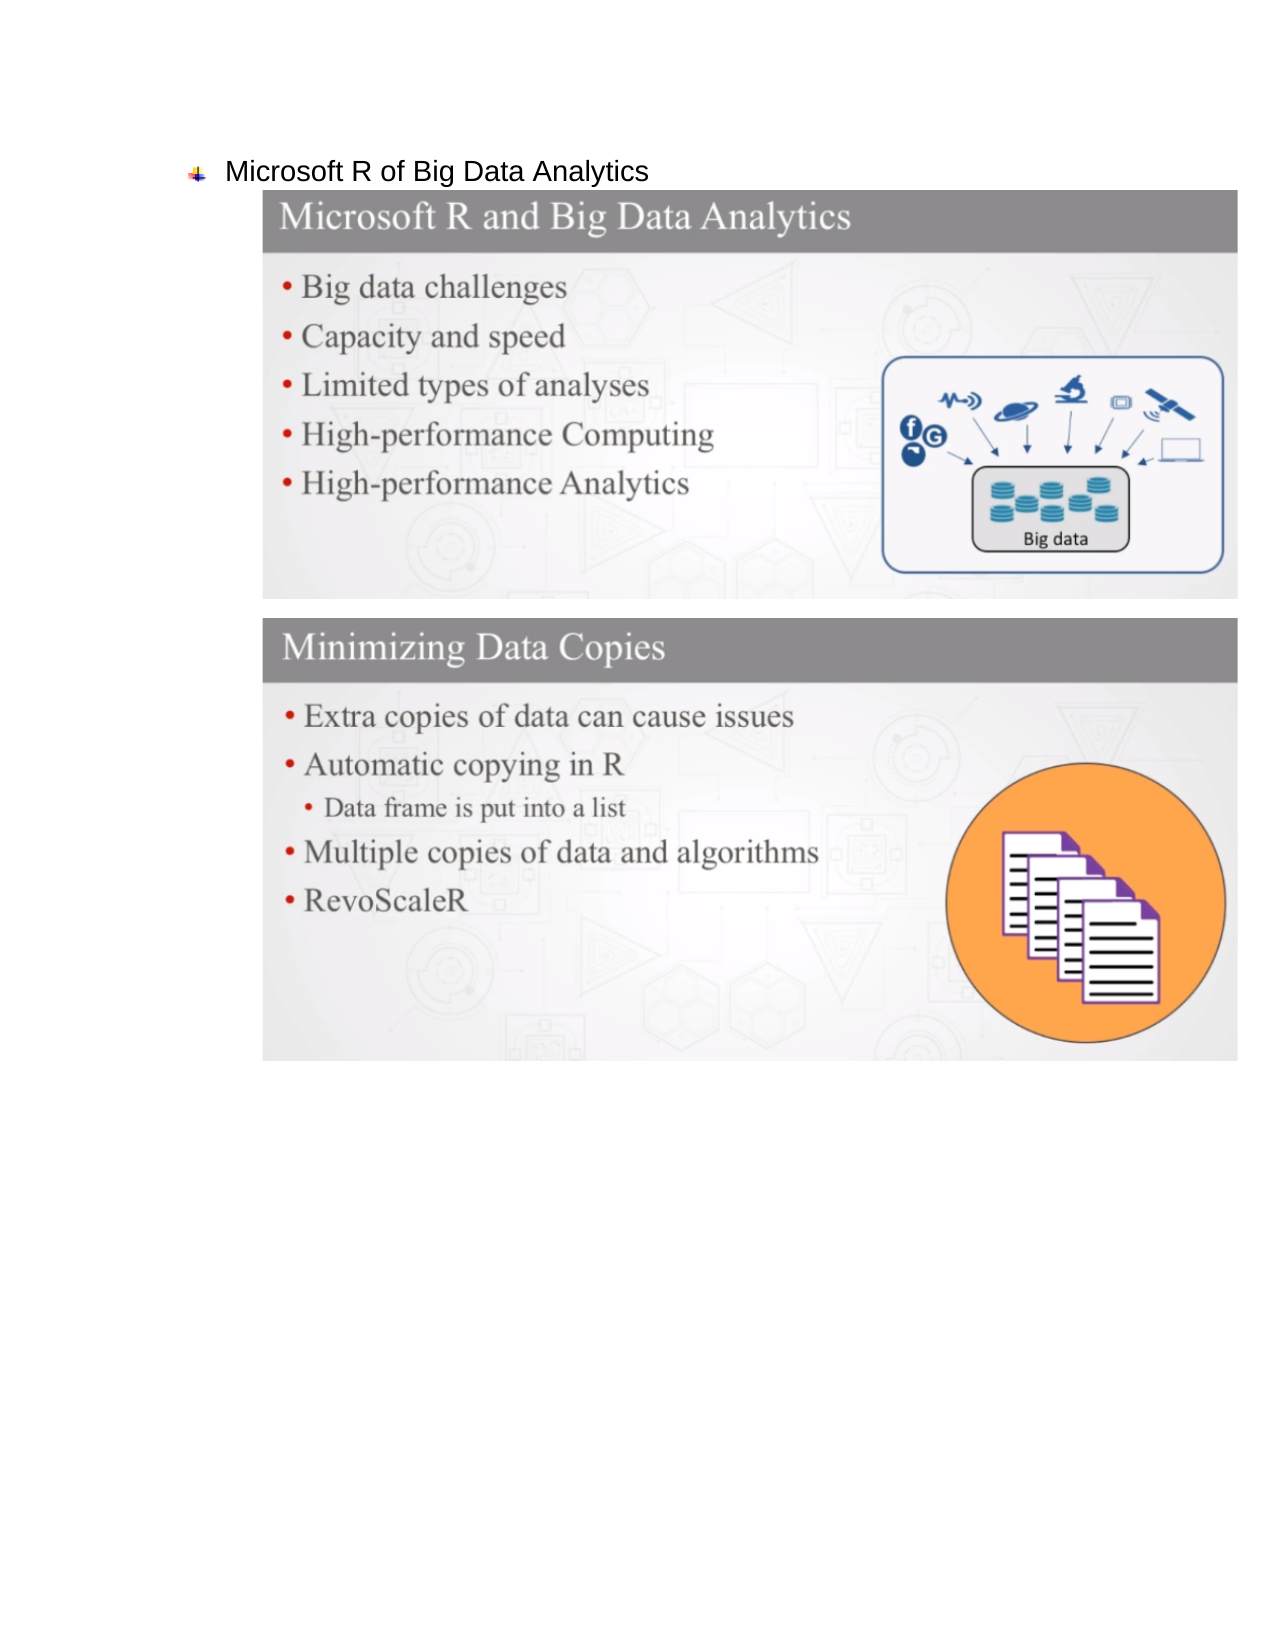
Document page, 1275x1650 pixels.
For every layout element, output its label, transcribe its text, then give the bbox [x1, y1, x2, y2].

subtitle Microsoft R of Big Data Analytics [187, 154, 1125, 188]
picture [262, 618, 1238, 1061]
picture [188, 165, 206, 182]
picture [262, 190, 1238, 599]
